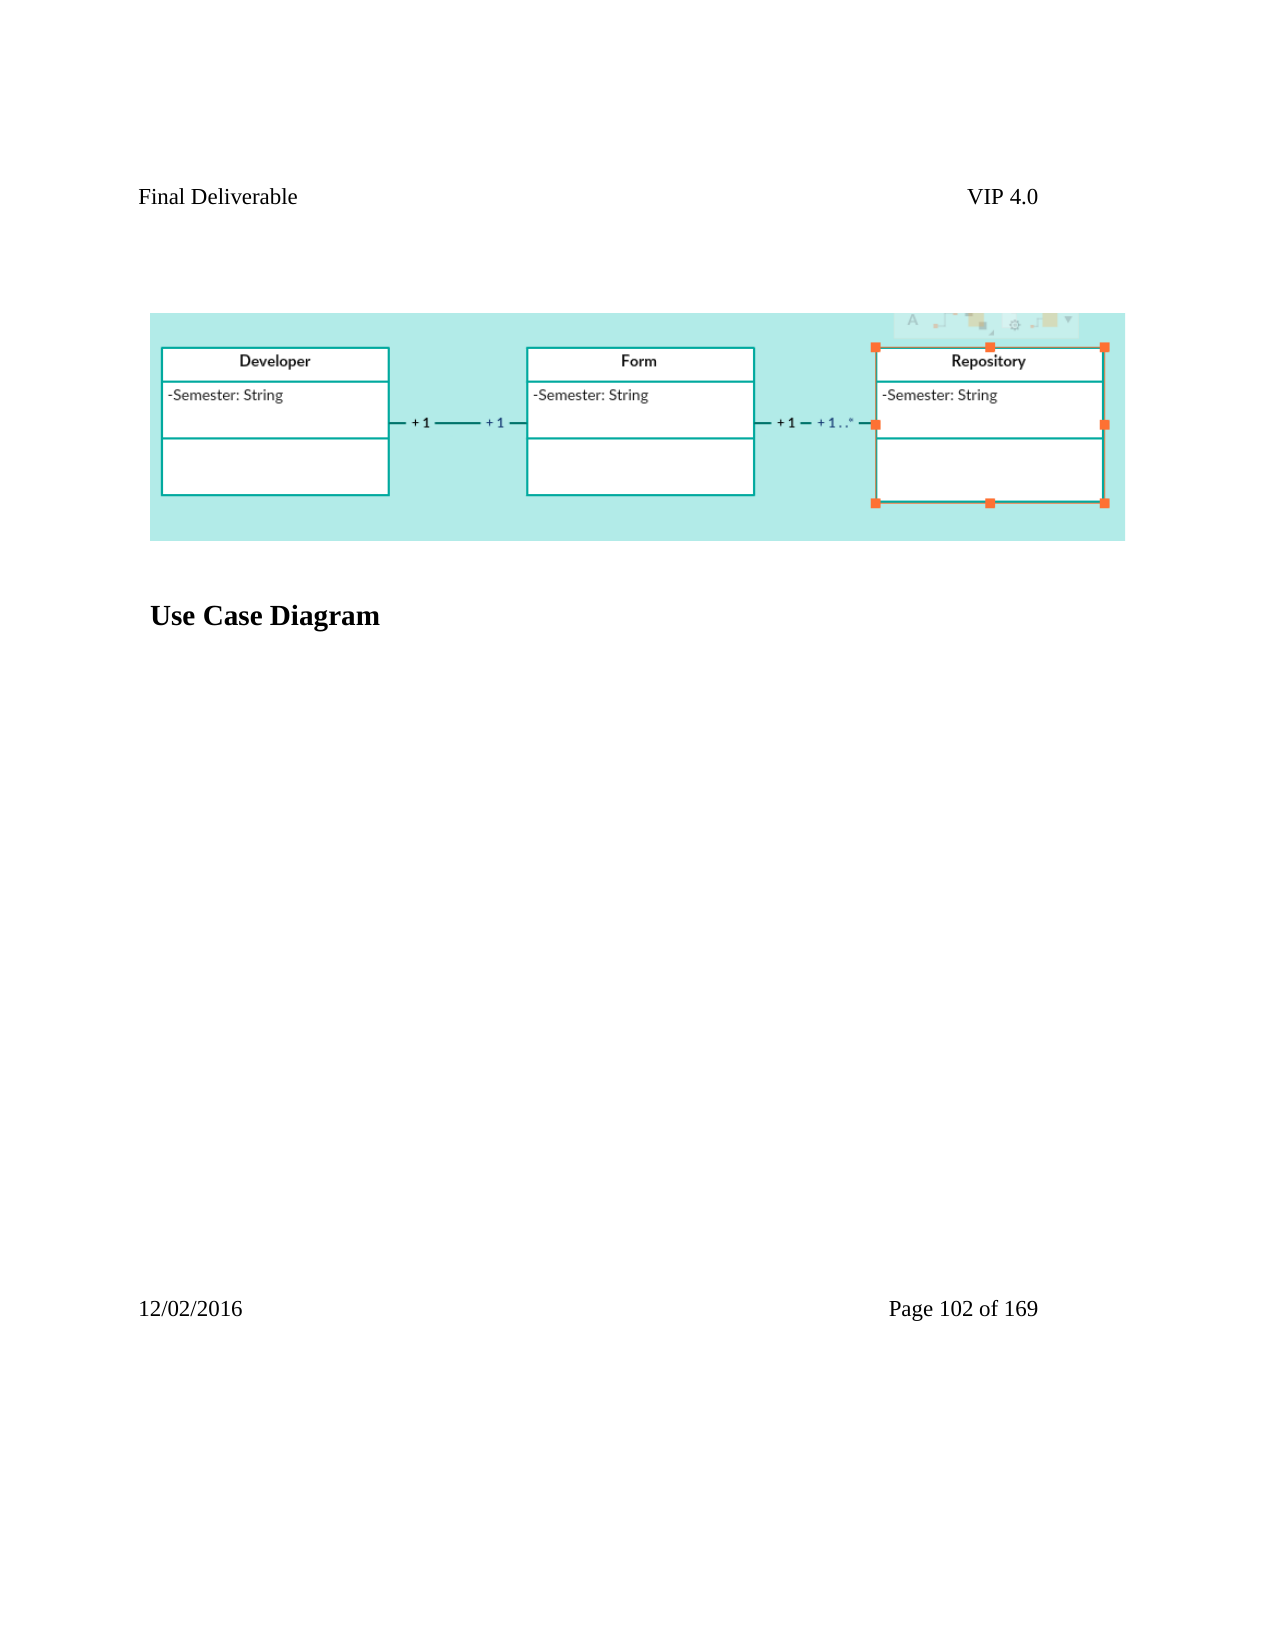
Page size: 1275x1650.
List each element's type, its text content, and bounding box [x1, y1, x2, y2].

picture [150, 313, 1125, 541]
text Use Case Diagram [150, 598, 1125, 632]
